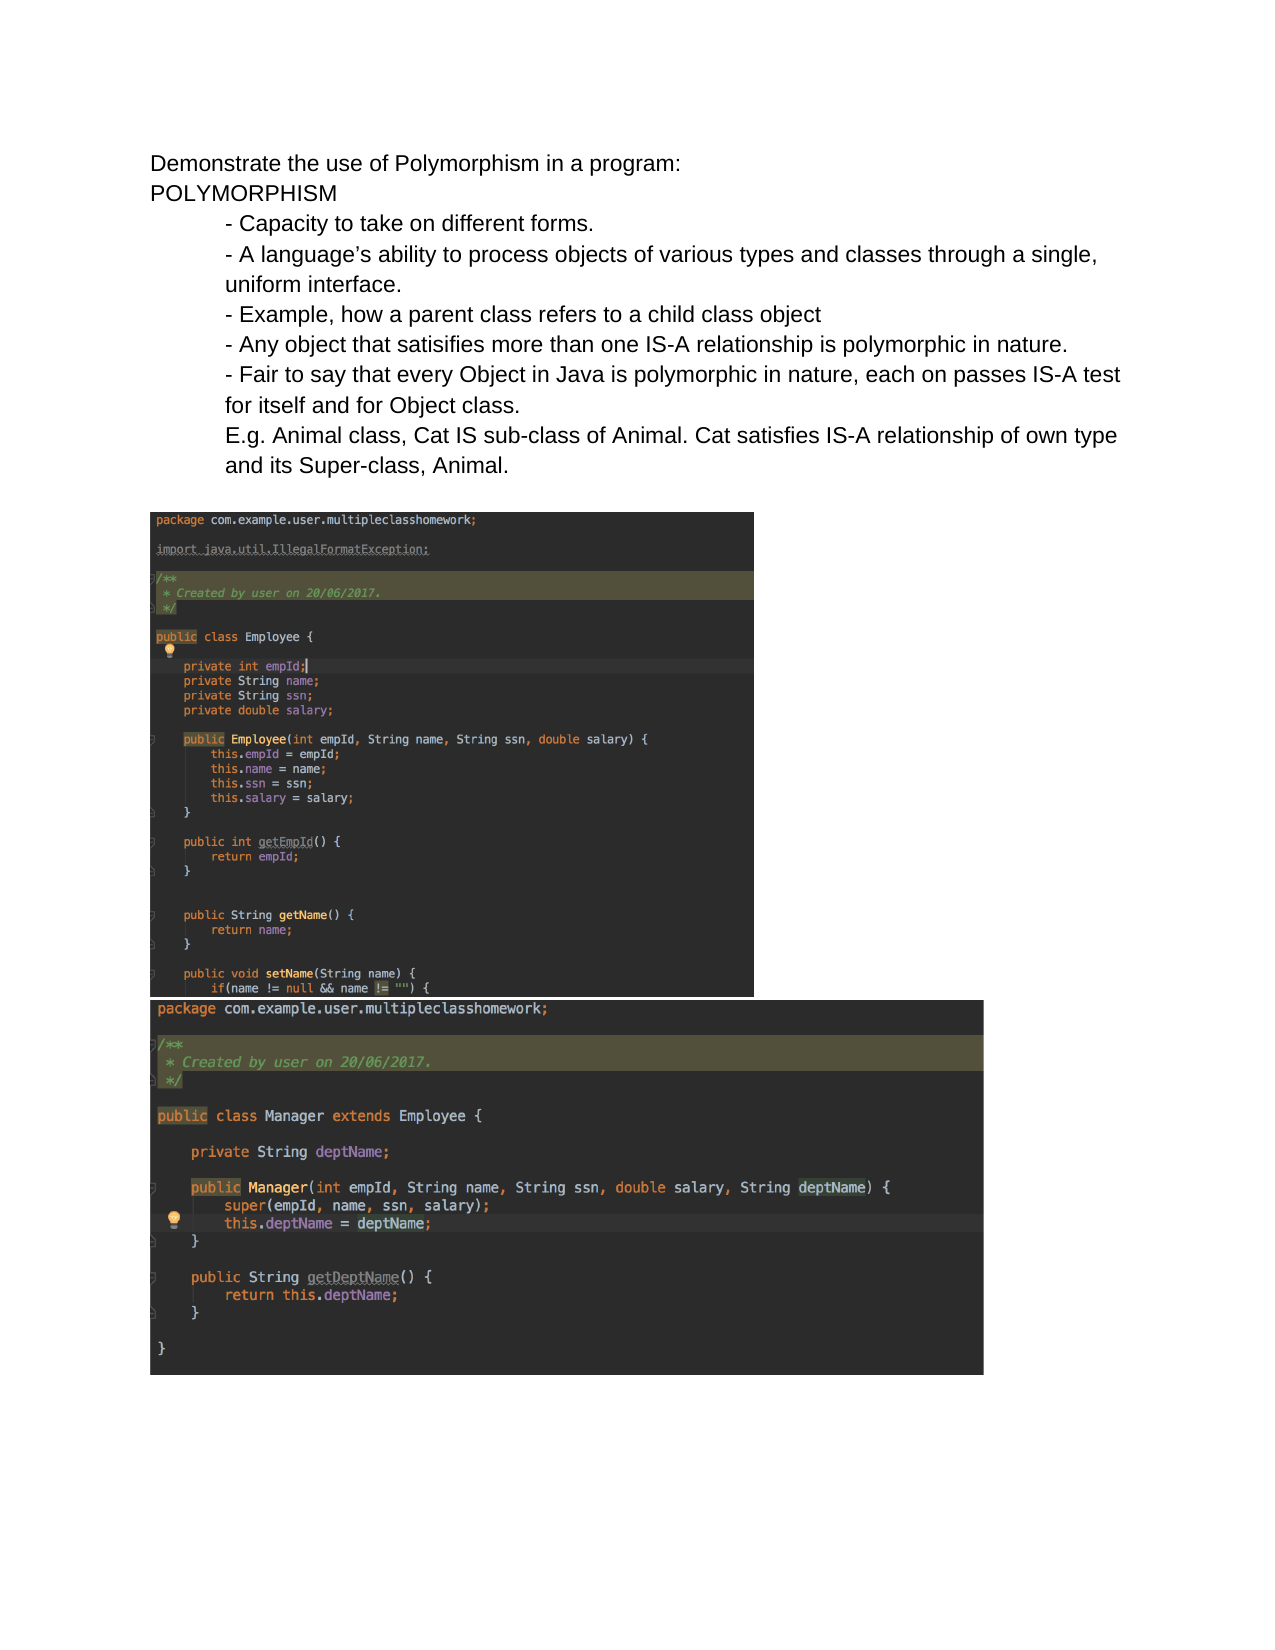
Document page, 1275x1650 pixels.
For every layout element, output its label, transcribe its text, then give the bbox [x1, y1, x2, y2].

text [150, 150, 1125, 207]
text - Fair to say that every Object in Java is polymorphic in nature, each on passes IS-A test for itself and for Object class. [225, 361, 1125, 418]
text - Any object that satisifies more than one IS-A relationship is polymorphic in nature. [225, 331, 1125, 358]
text - A language’s ability to process objects of various types and classes through a single, uniform interface. [225, 241, 1125, 297]
text E.g. Animal class, Cat IS sub-class of Animal. Cat satisfies IS-A relationship of own type and its Super-class, Animal. [225, 422, 1125, 478]
picture [150, 512, 754, 997]
picture [150, 1000, 984, 1375]
text - Capacity to take on different forms. [150, 210, 1125, 237]
text - Example, how a parent class refers to a child class object [225, 301, 1125, 327]
